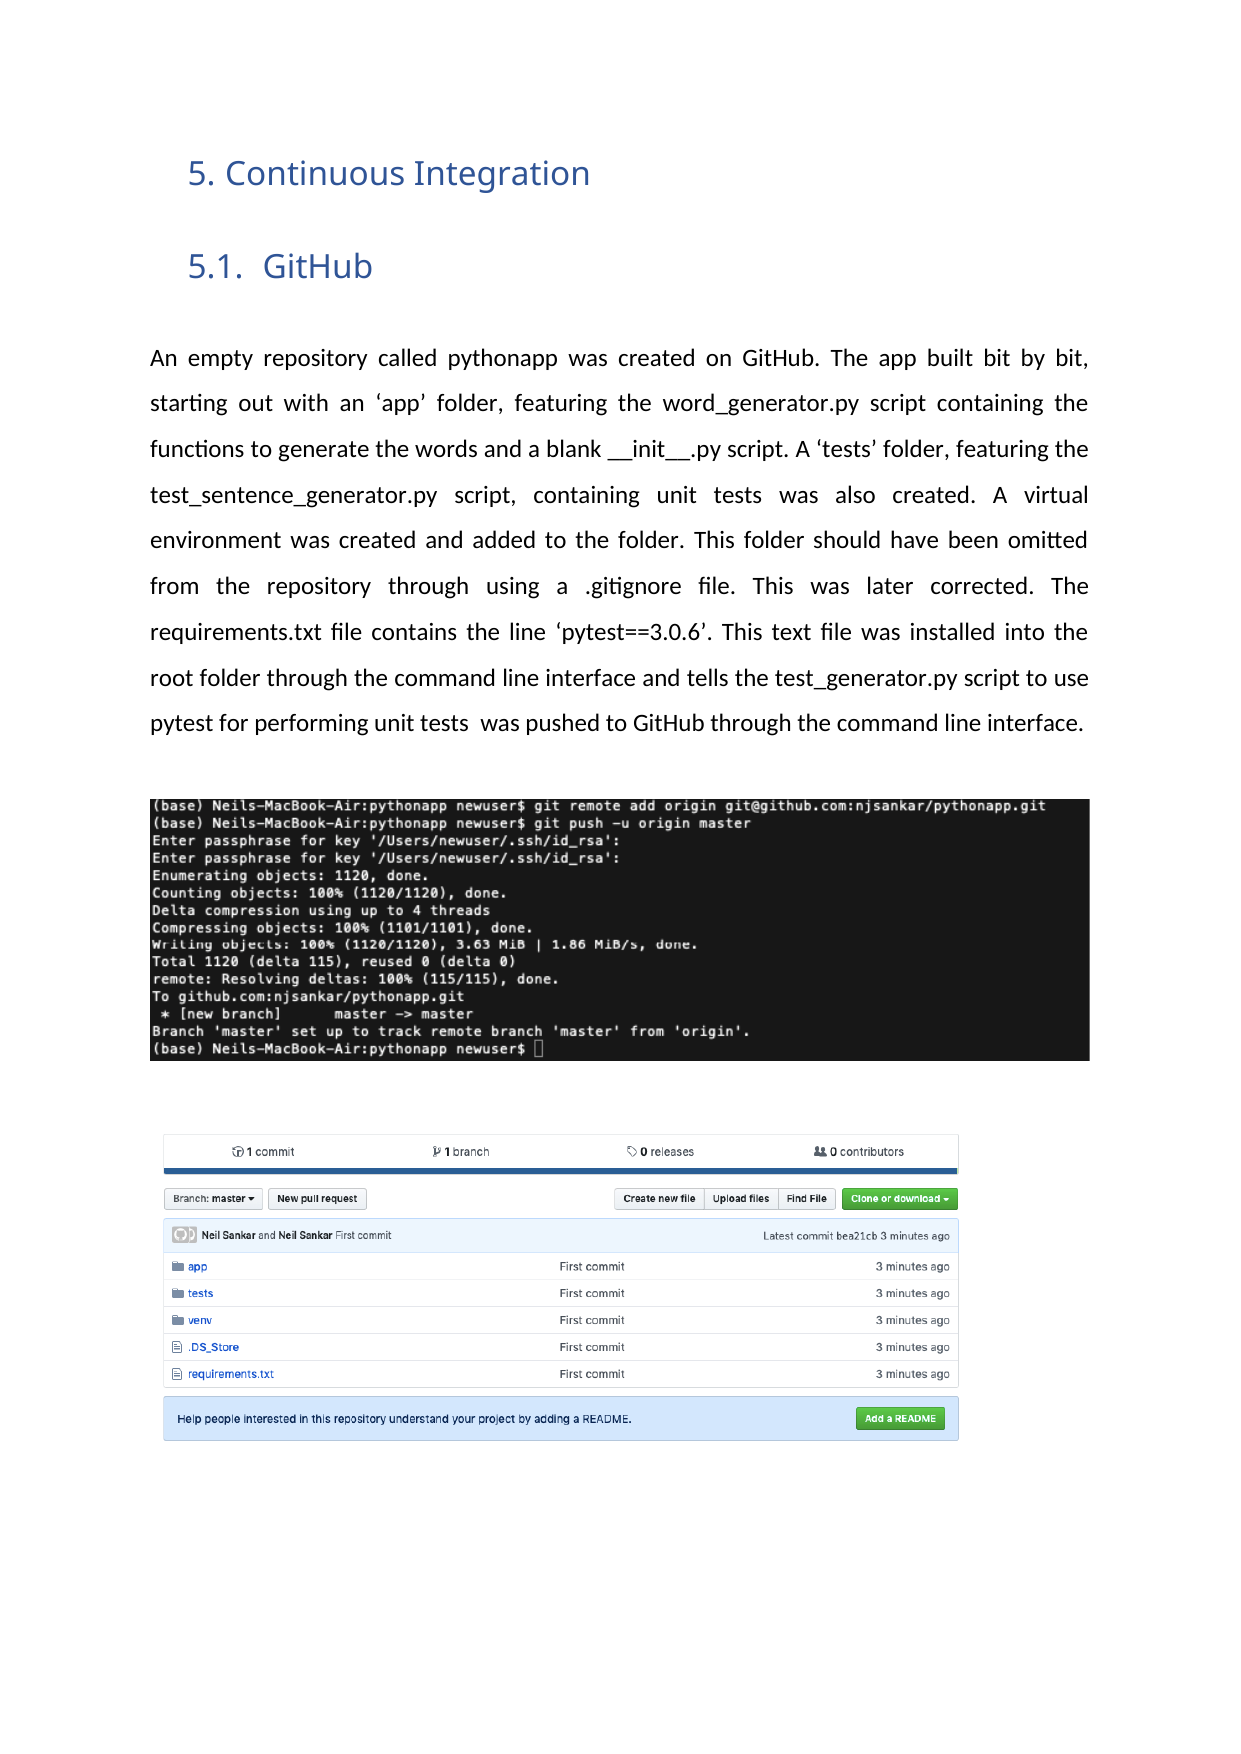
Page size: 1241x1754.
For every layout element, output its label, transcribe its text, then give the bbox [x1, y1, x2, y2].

subtitle Continuous Integration [187, 150, 1090, 195]
picture [150, 1121, 975, 1464]
subtitle GitHub [187, 243, 1090, 288]
text An empty repository called pythonapp was created on GitHub. The app built bit by bit, starting out with an ‘app’ folder, featuring the word_generator.py script containing the functions to generate the words and a blank __init__.py script. A ‘tests’ folder, featuring the test_sentence_generator.py script, containing unit tests was also created. A virtual environment was created and added to the folder. This folder should have been omitted from the repository through using a .gitignore file. This was later corrected. The requirements.txt file contains the line ‘pytest==3.0.6’. This text file was installed into the root folder through the command line interface and tells the test_generator.py script to use pytest for performing unit tests was pushed to GitHub through the command line interface. [150, 342, 1090, 738]
picture [150, 799, 1090, 1061]
